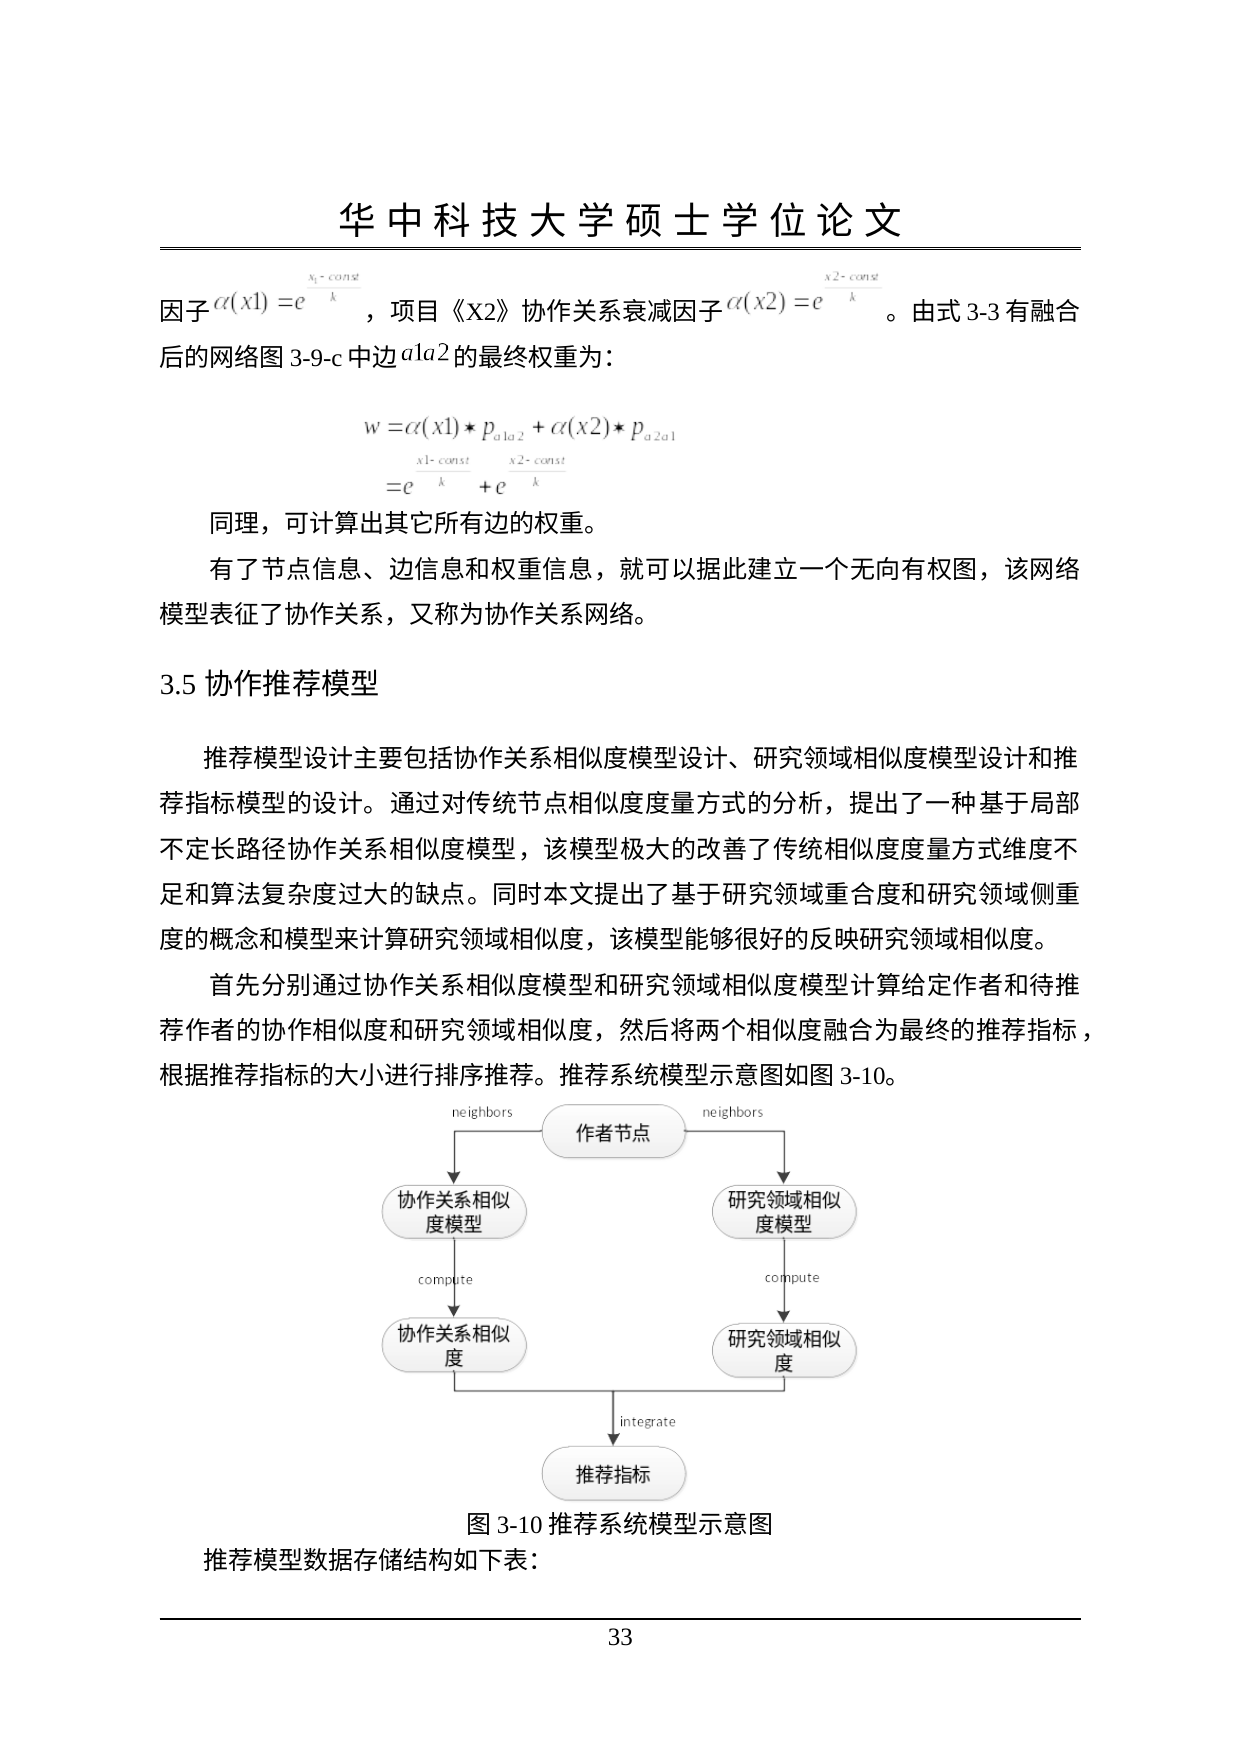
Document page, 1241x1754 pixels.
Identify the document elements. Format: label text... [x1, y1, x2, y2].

text 图3-10 推荐系统模型示意图 [159, 1504, 1081, 1541]
subtitle 协作推荐模型 [159, 661, 1081, 703]
list 首先分别通过协作关系相似度模型和研究领域相似度模型计算给定作者和待推荐作者的协作相似度和研究领域相似度，然后将两个相似度融合为最终的推荐指标，根据推荐指标的大小进行排序推荐。推荐系统模型示意图如图3-10。 [159, 965, 1081, 1092]
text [159, 266, 1081, 374]
text 有了节点信息、边信息和权重信息，就可以据此建立一个无向有权图，该网络模型表征了协作关系，又称为协作关系网络。 [159, 549, 1081, 631]
list 推荐模型设计主要包括协作关系相似度模型设计、研究领域相似度模型设计和推荐指标模型的设计。通过对传统节点相似度度量方式的分析，提出了一种基于局部不定长路径协作关系相似度模型，该模型极大的改善了传统相似度度量方式维度不足和算法复杂度过大的缺点。同时本文提出了基于研究领域重合度和研究领域侧重度的概念和模型来计算研究领域相似度，该模型能够很好的反映研究领域相似度。 [159, 739, 1081, 956]
text 推荐模型数据存储结构如下表： [159, 1541, 1081, 1577]
text 同理，可计算出其它所有边的权重。 [159, 504, 1081, 540]
